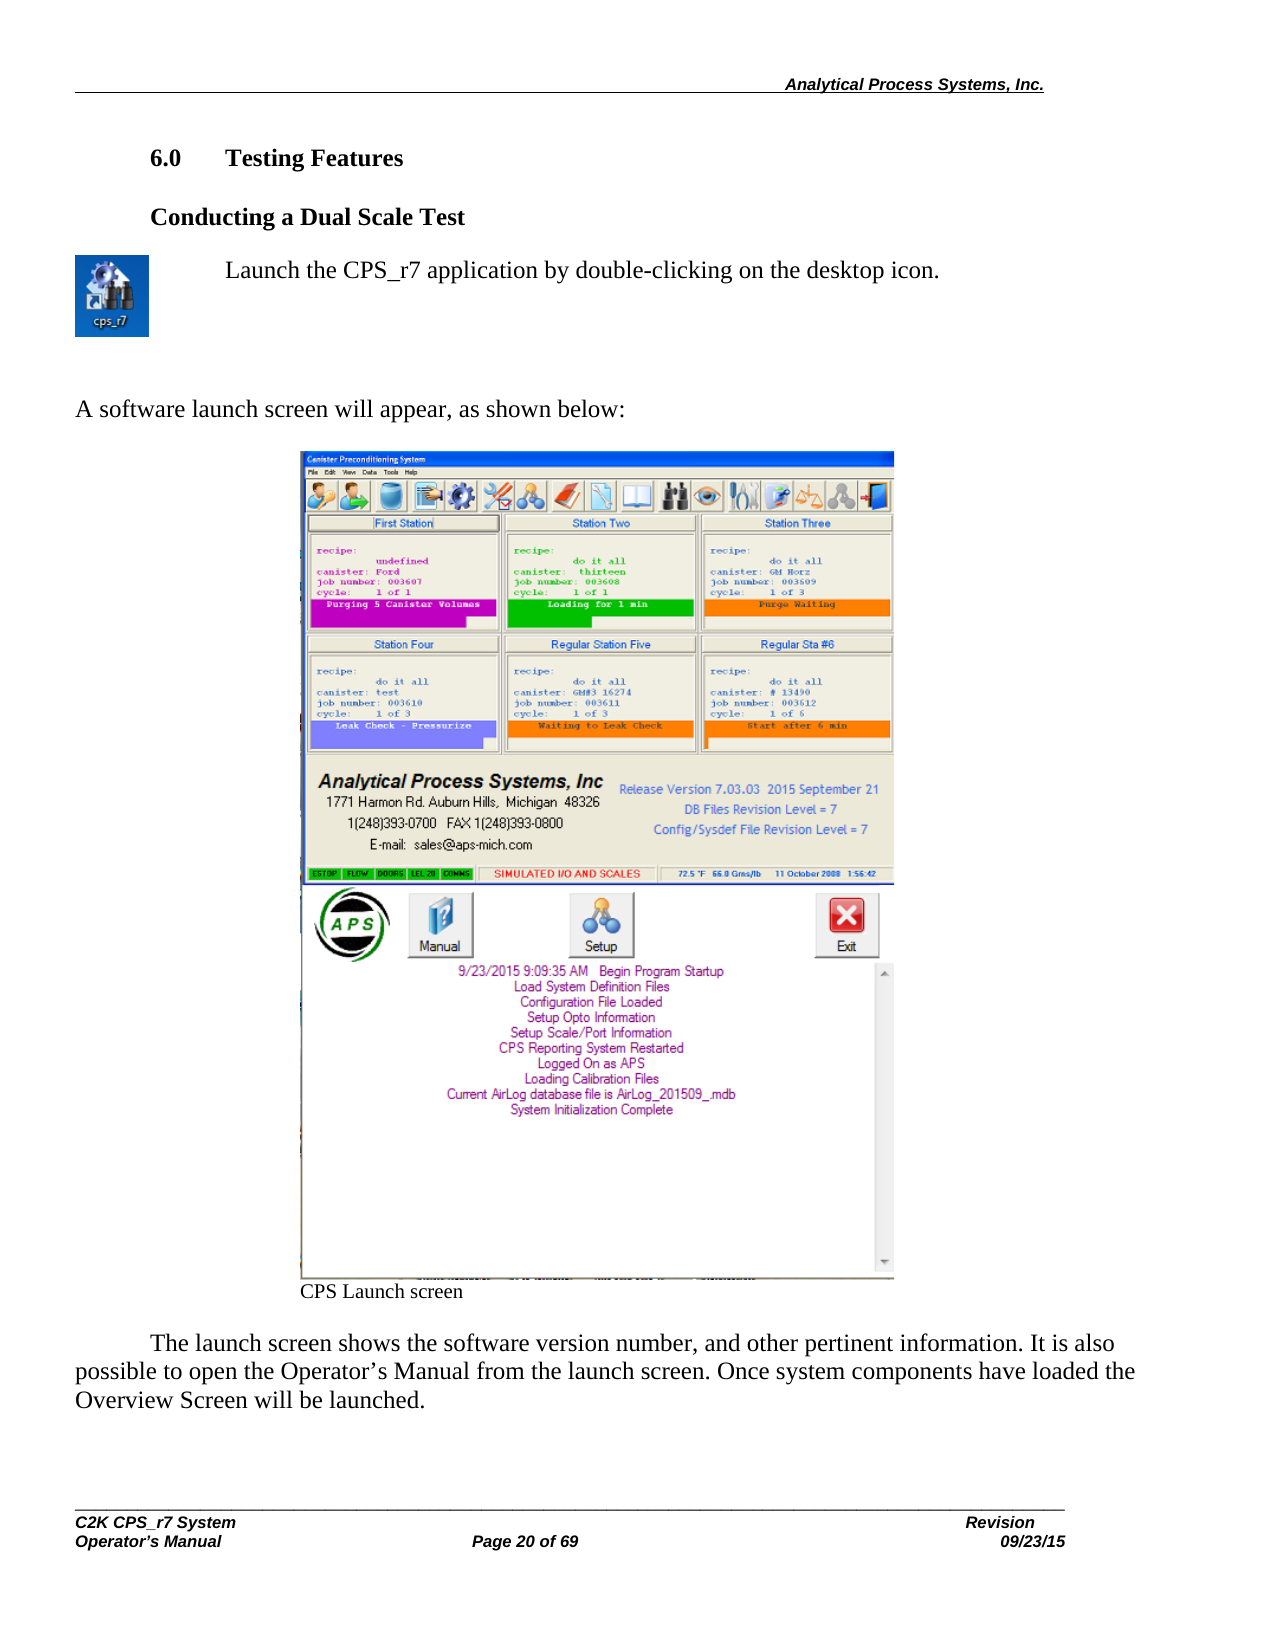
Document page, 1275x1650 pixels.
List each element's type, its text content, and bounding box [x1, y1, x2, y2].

subtitle Conducting a Dual Scale Test [75, 202, 1200, 231]
text CPS Launch screen [225, 1279, 1200, 1303]
subtitle 6.0 Testing Features [75, 143, 1200, 172]
picture [300, 451, 895, 1280]
text A software launch screen will appear, as shown below: [75, 394, 1200, 423]
text Launch the CPS_r7 application by double-clicking on the desktop icon. [225, 255, 1200, 284]
picture [75, 255, 150, 337]
text The launch screen shows the software version number, and other pertinent information. It is also possible to open the Operator’s Manual from the launch screen. Once system components have loaded the Overview Screen will be launched. [75, 1328, 1200, 1414]
